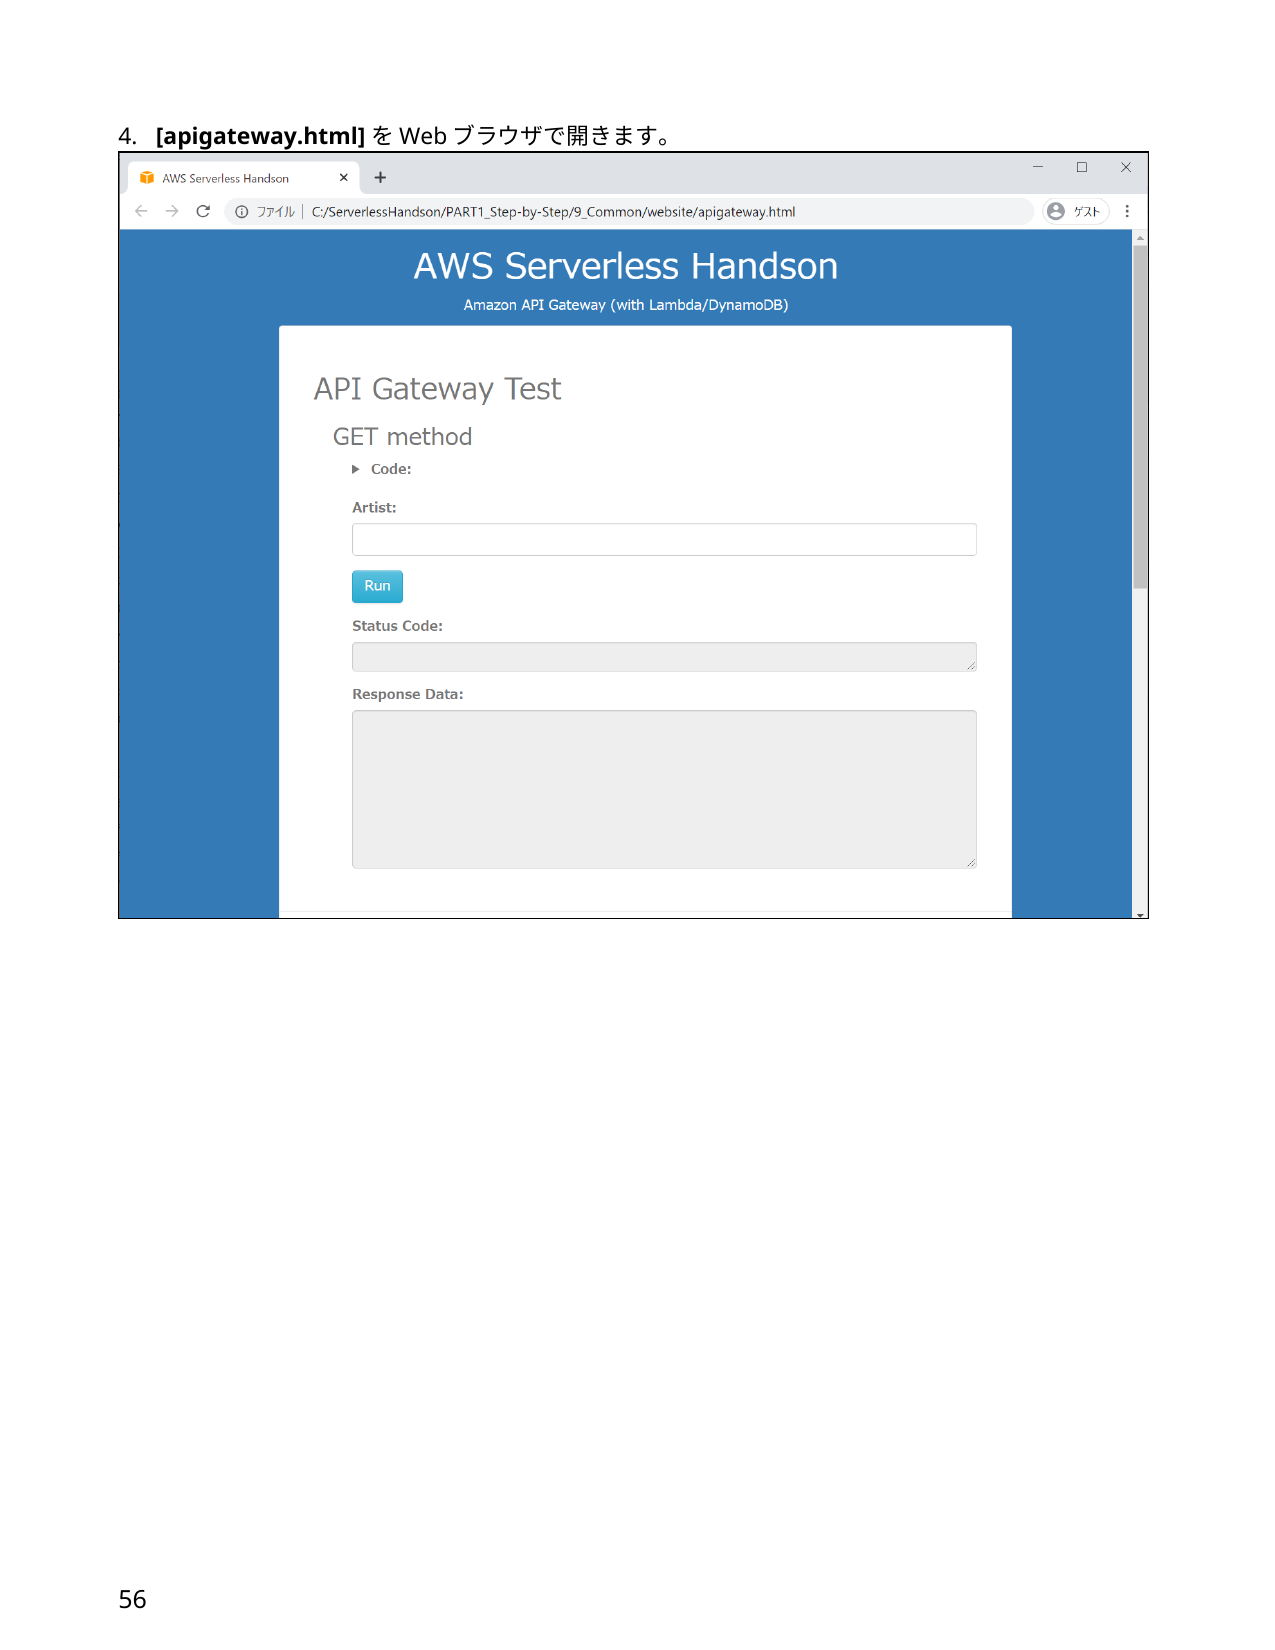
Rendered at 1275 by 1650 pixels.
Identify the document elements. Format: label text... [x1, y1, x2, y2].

list [apigateway.html] をWebブラウザで開きます。 [118, 118, 1157, 151]
picture [119, 153, 1148, 918]
